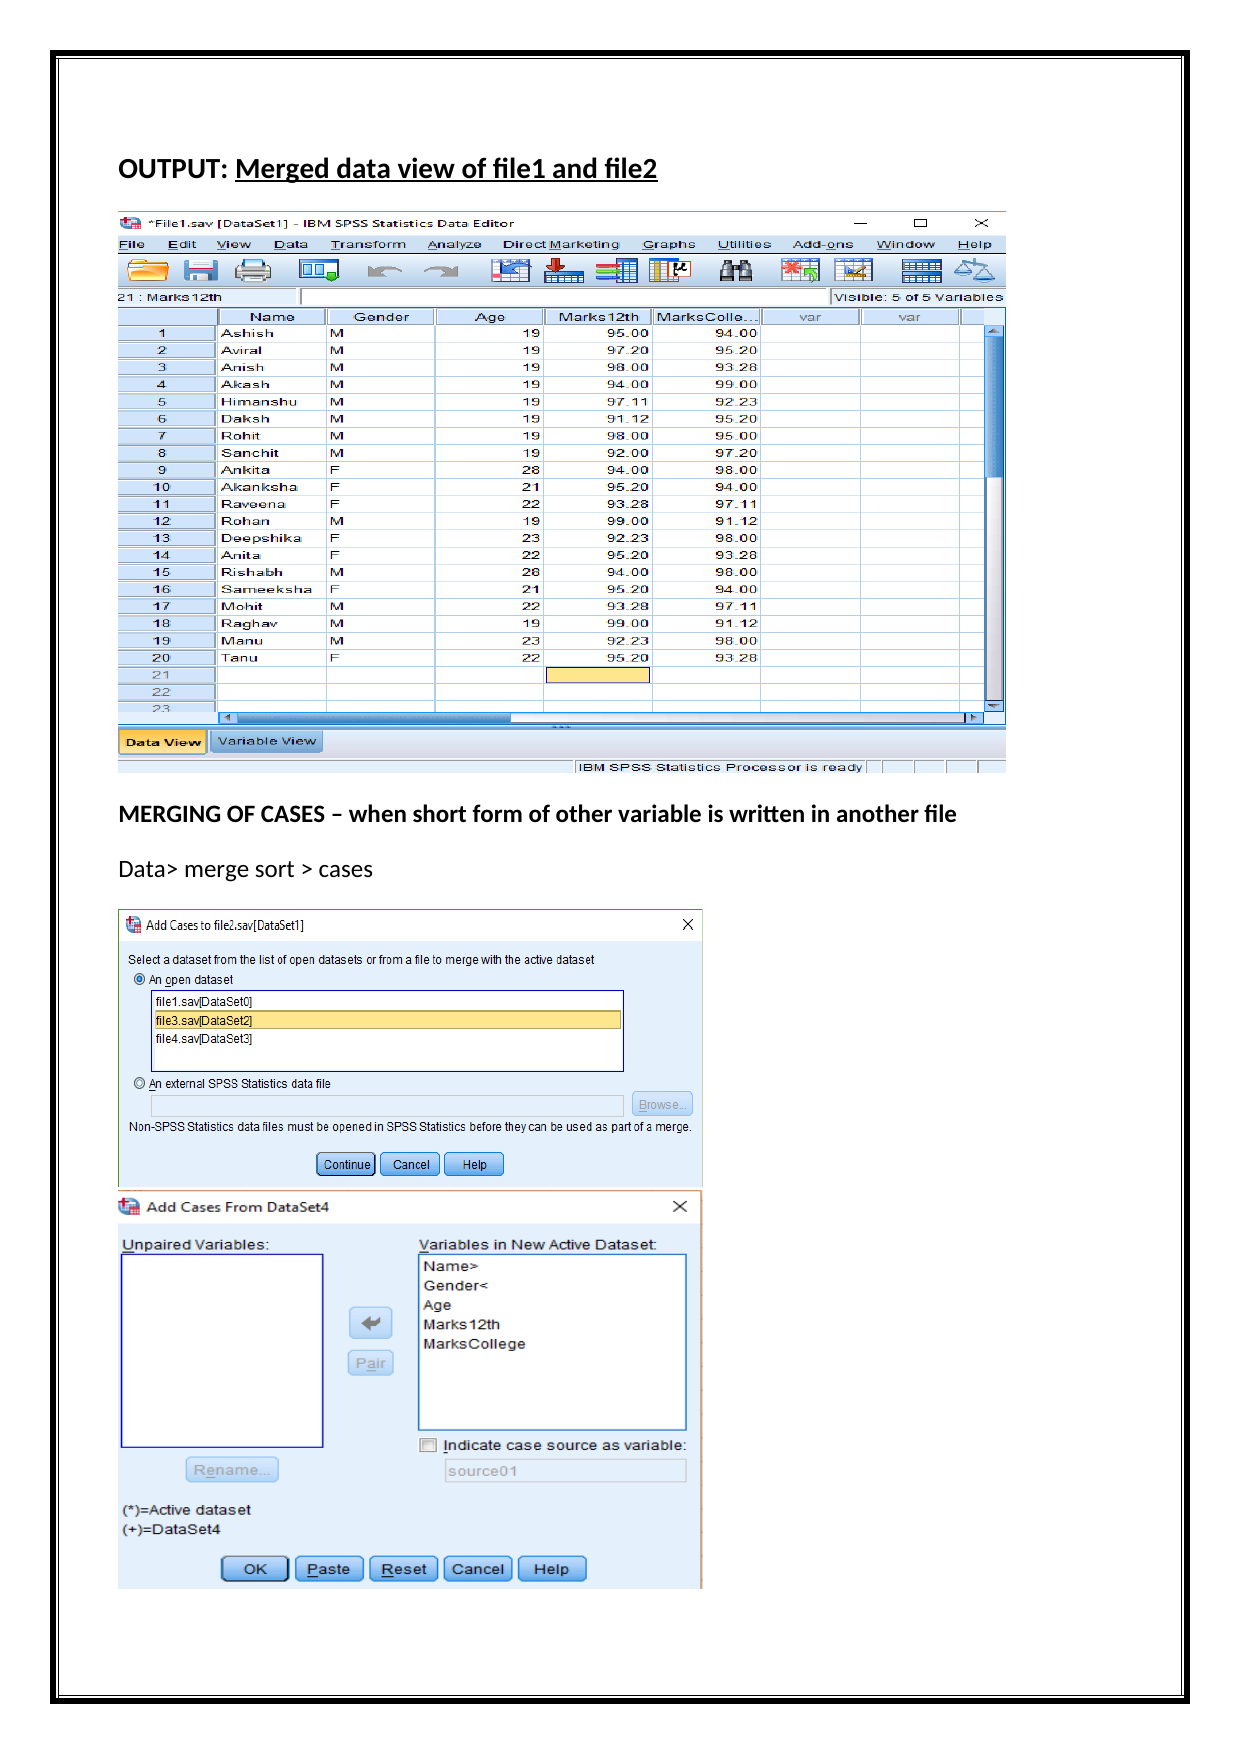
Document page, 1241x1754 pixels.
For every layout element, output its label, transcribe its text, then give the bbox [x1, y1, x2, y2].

text OUTPUT: Merged data view of file1 and file2 [118, 150, 1137, 186]
picture [118, 1190, 703, 1589]
text Data> merge sort > cases [118, 853, 1137, 884]
text MERGING OF CASES – when short form of other variable is written in another file [118, 798, 1137, 828]
picture [118, 211, 1006, 773]
picture [118, 909, 703, 1187]
